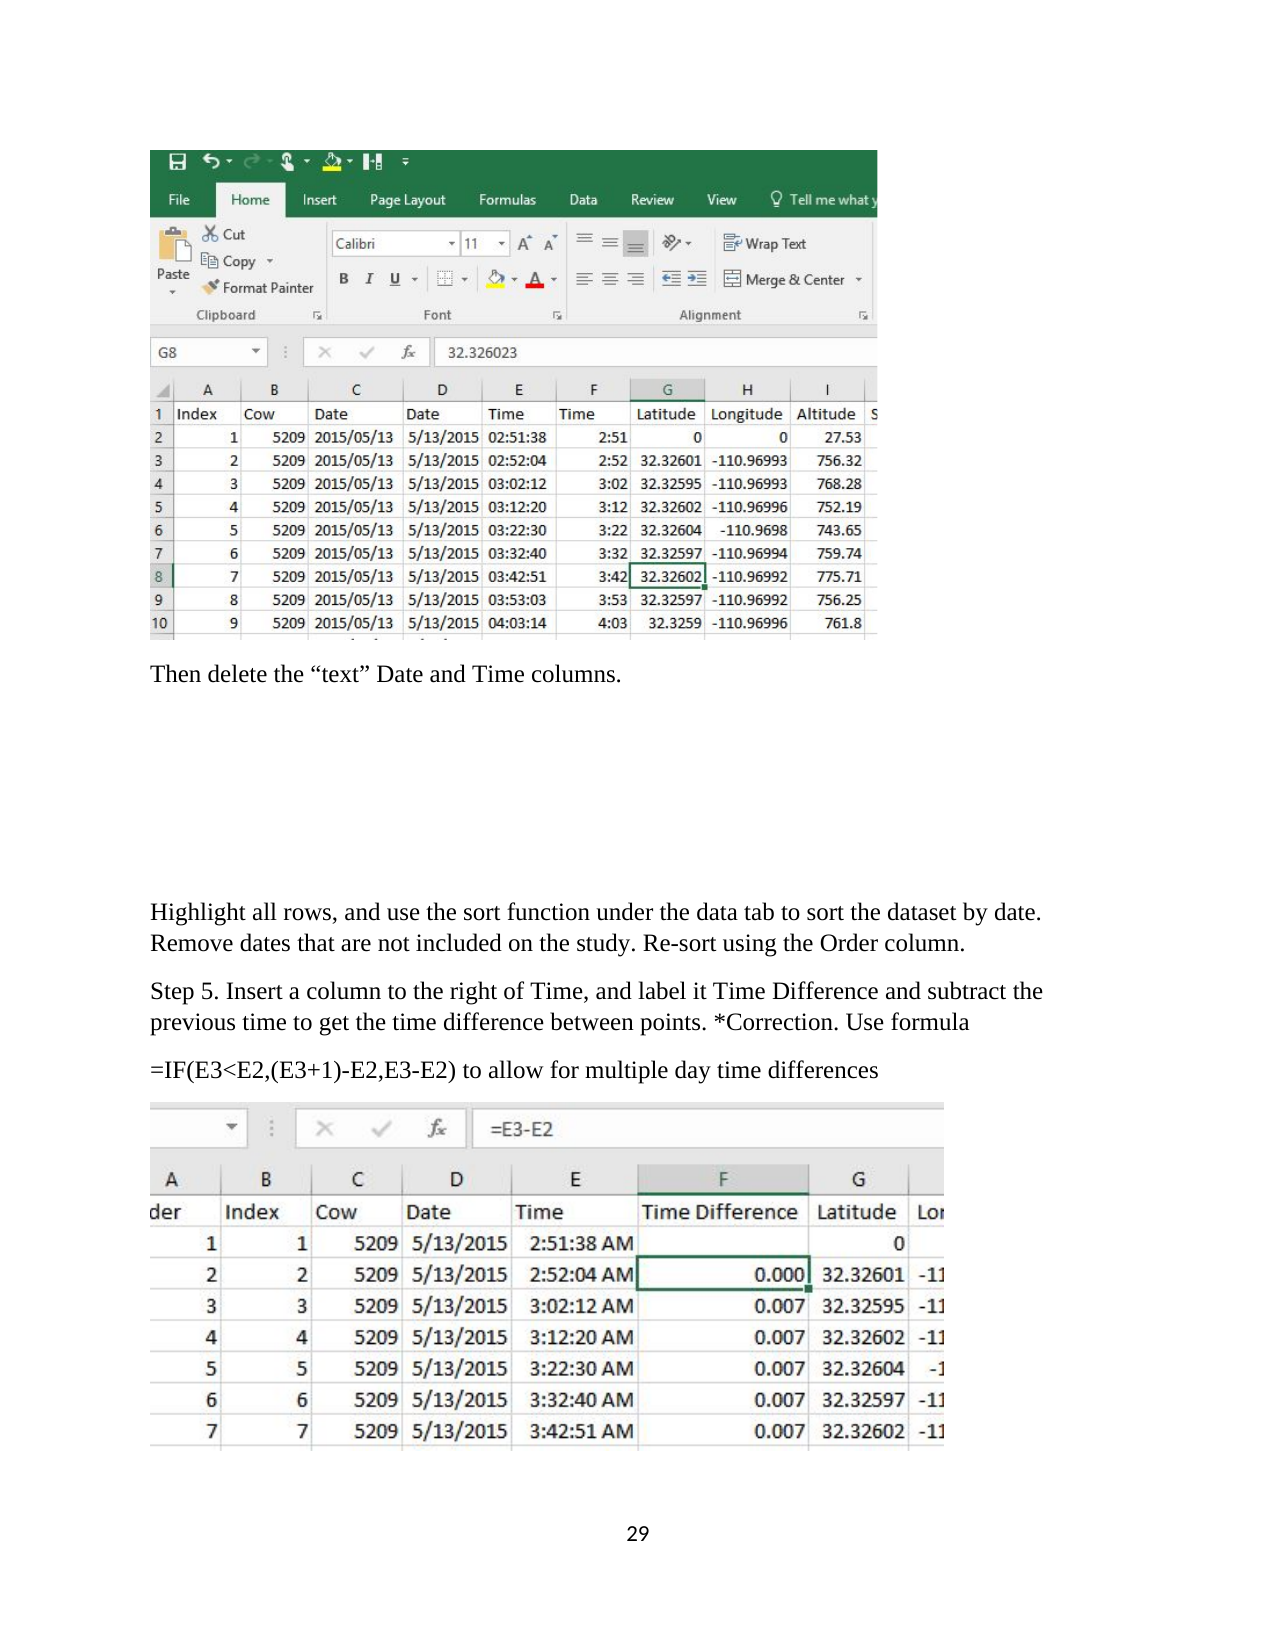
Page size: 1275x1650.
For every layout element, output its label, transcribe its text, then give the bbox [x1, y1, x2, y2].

text Step 5. Insert a column to the right of Time, and label it Time Difference and subtract the previous time to get the time difference between points. *Correction. Use formula [150, 976, 1125, 1036]
picture [150, 1102, 944, 1451]
text =IF(E3<E2,(E3+1)-E2,E3-E2) to allow for multiple day time differences [150, 1055, 1125, 1084]
picture [150, 150, 878, 640]
text Highlight all rows, and use the sort function under the data tab to sort the dataset by date. Remove dates that are not included on the study. Re-sort using the Order column. [150, 897, 1125, 957]
text Then delete the “text” Date and Time columns. [150, 659, 1125, 688]
